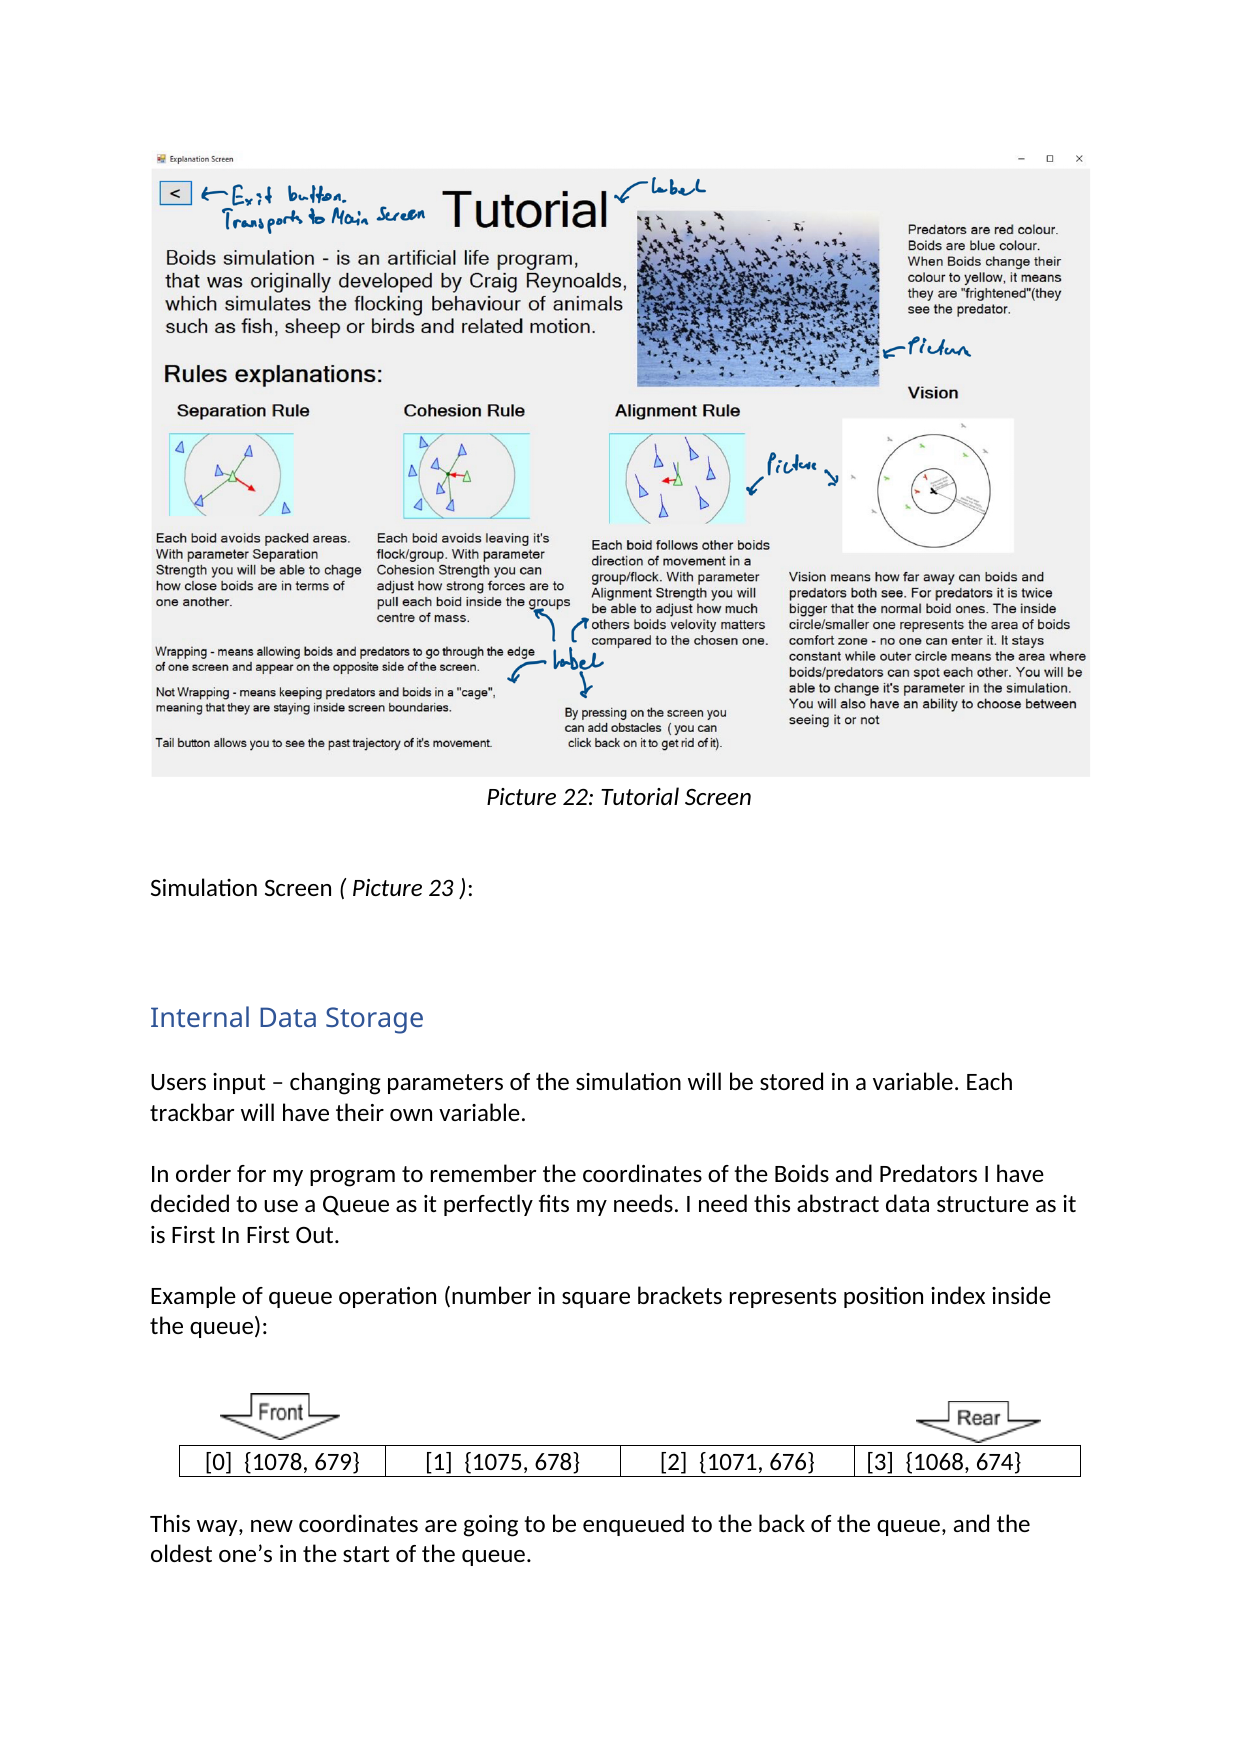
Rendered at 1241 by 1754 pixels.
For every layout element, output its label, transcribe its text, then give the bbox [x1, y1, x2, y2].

table_header [3] {1068, 674} [855, 1446, 1080, 1476]
picture [150, 150, 1091, 781]
text In order for my program to remember the coordinates of the Boids and Predators I have decided to use a Queue as it perfectly fits my needs. I need this abstract data structure as it is First In First Out. [150, 1158, 1090, 1249]
text Users input – changing parameters of the simulation will be stored in a variable. Each trackbar will have their own variable. [150, 1066, 1090, 1127]
text Picture 22: Tutorial Screen [150, 781, 1090, 811]
table_header [1] {1075, 678} [386, 1446, 620, 1476]
text This way, new coordinates are going to be enqueued to the back of the queue, and the oldest one’s in the start of the queue. [150, 1508, 1090, 1569]
subtitle Internal Data Storage [150, 999, 1090, 1036]
table_header [2] {1071, 676} [621, 1446, 854, 1476]
text Simulation Screen ( Picture 23 ): [150, 872, 1090, 903]
picture [907, 1393, 1050, 1445]
text Example of queue operation (number in square brackets represents position index inside the queue): [150, 1280, 1090, 1341]
picture [212, 1381, 351, 1445]
table_header [0] {1078, 679} [180, 1446, 385, 1476]
